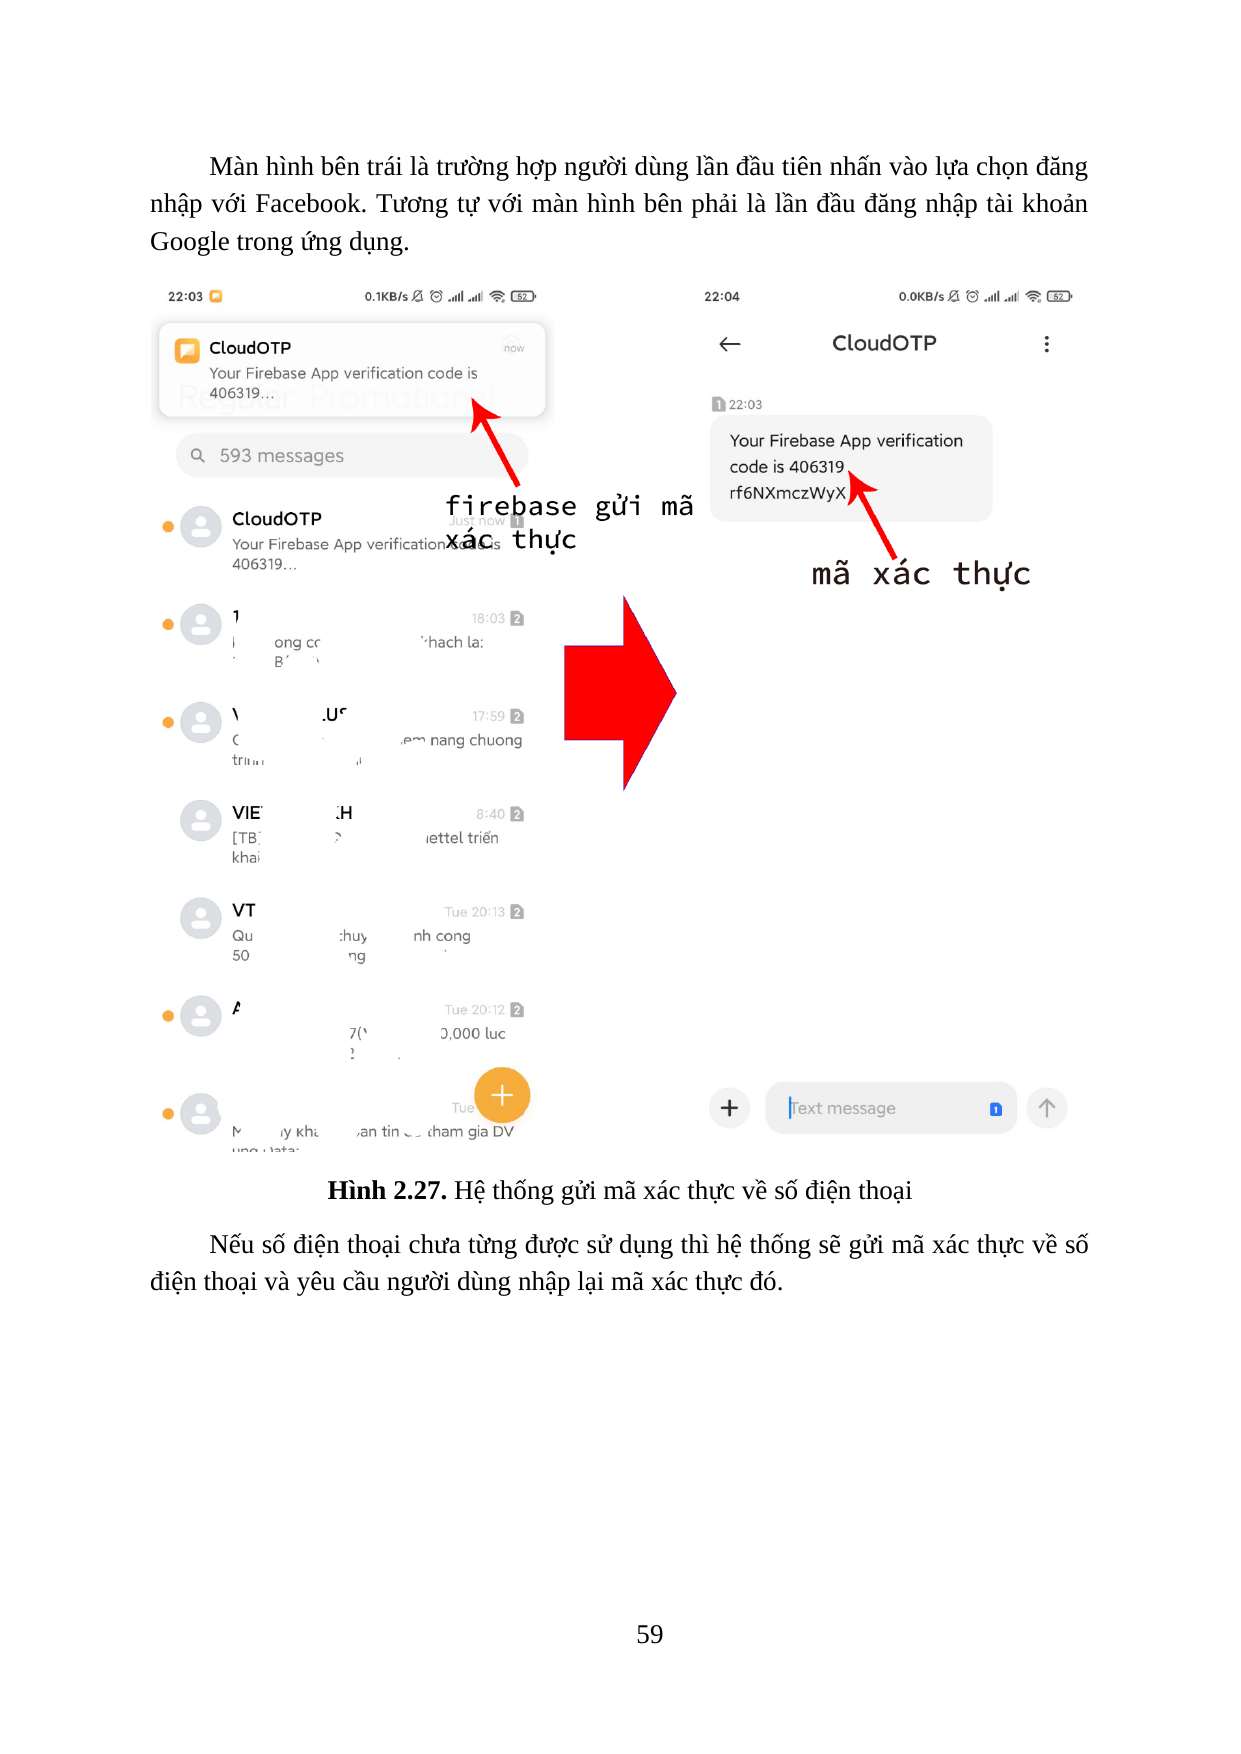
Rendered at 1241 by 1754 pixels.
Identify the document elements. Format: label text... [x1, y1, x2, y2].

text Màn hình bên trái là trường hợp người dùng lần đầu tiên nhấn vào lựa chọn đăng nhập với Facebook. Tương tự với màn hình bên phải là lần đầu đăng nhập tài khoản Google trong ứng dụng. [150, 150, 1090, 256]
picture [150, 278, 1090, 1152]
text Nếu số điện thoại chưa từng được sử dụng thì hệ thống sẽ gửi mã xác thực về số điện thoại và yêu cầu người dùng nhập lại mã xác thực đó. [150, 1228, 1090, 1296]
